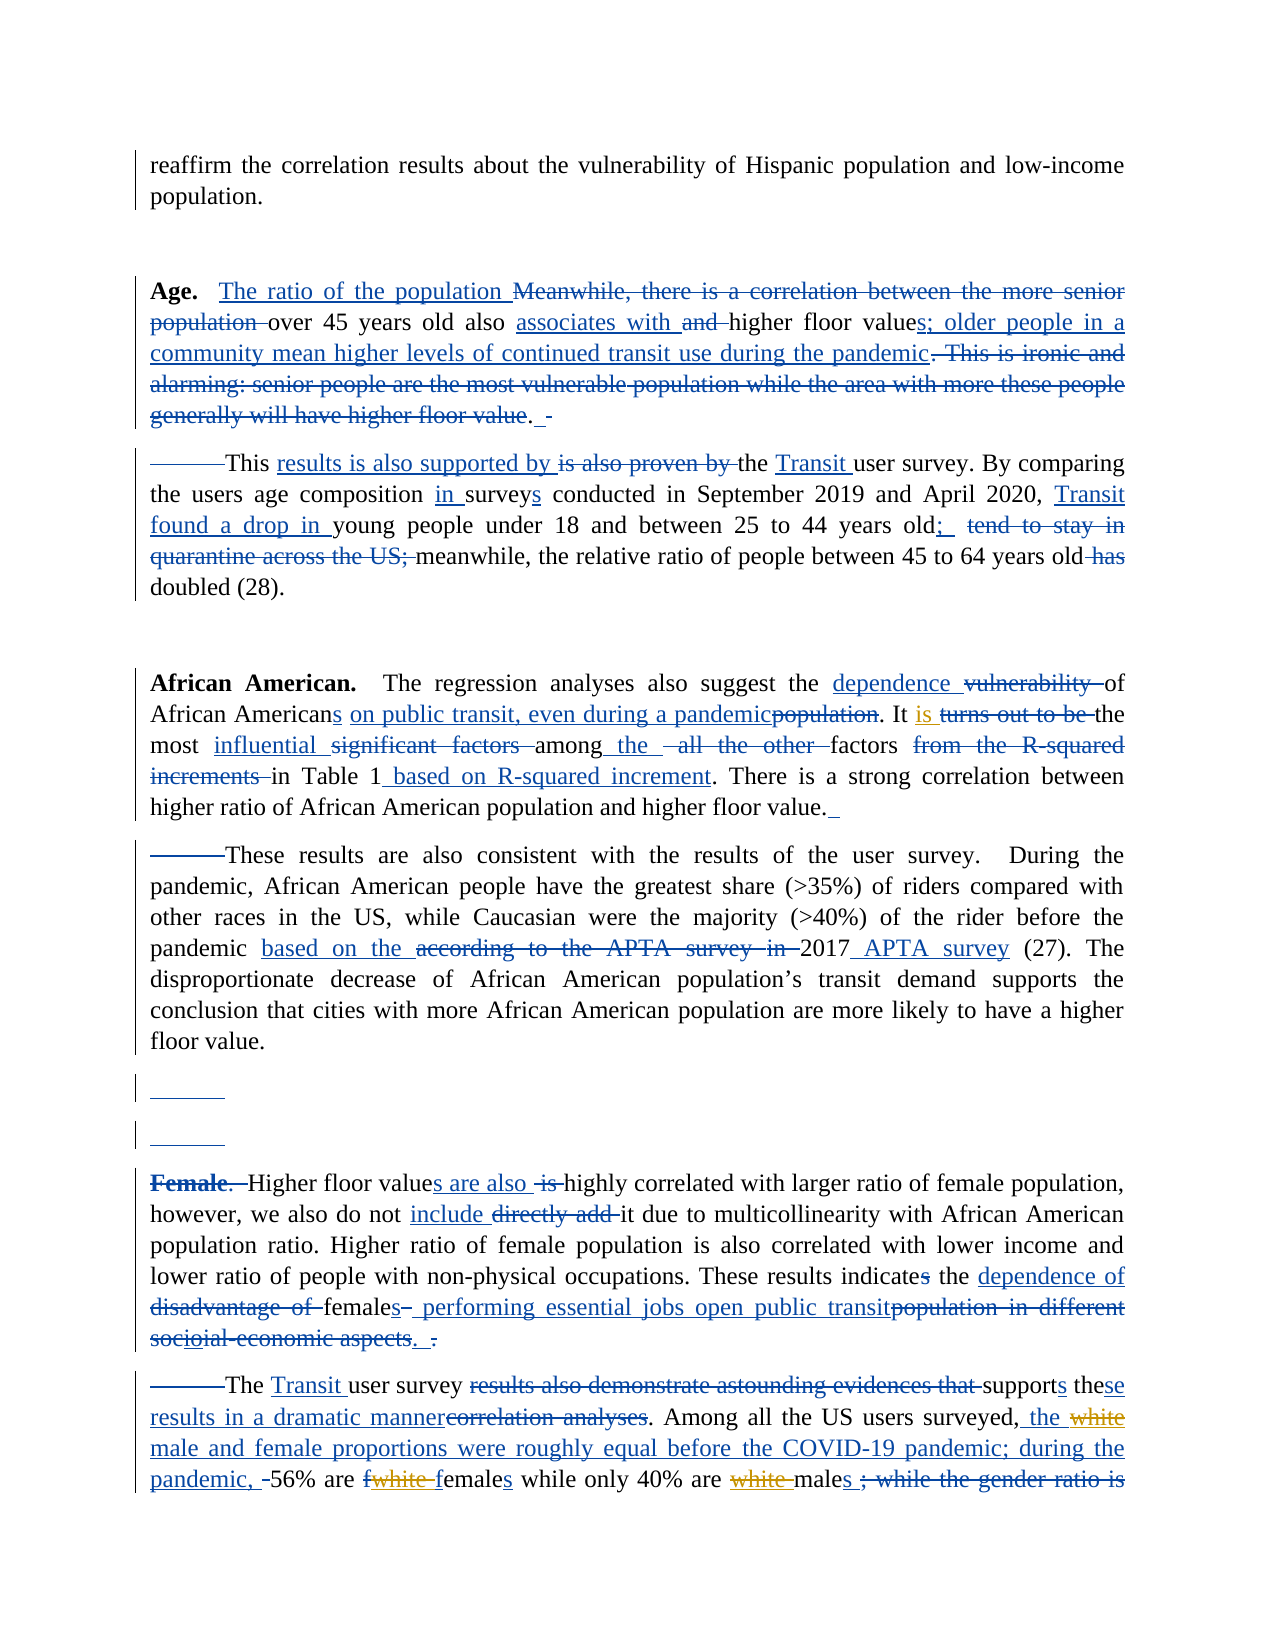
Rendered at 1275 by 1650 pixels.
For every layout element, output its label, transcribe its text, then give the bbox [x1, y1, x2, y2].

text African American. The regression analyses also suggest the of African American . It the most amongfactors in Table 1. There is a strong correlation between higher ratio of African American population and higher floor value. [150, 668, 1125, 821]
text Higher floor valuehighly correlated with larger ratio of female population, however, we also do not it due to multicollinearity with African American population ratio. Higher ratio of female population is also correlated with lower income and lower ratio of people with non-physical occupations. These results indicate the female [150, 1168, 1125, 1352]
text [150, 150, 1125, 210]
text Age. over 45 years old higher floor value. [150, 386, 1125, 429]
text These results are also consistent with the results of the user survey. During the pandemic, African American people have the greatest share (>35%) of riders compared with other races in the US, while Caucasian were the majority (>40%) of the rider before the pandemic 2017 (27). The disproportionate decrease of African American population’s transit demand supports the conclusion that cities with more African American population are more likely to have a higher floor value. [150, 840, 1125, 1055]
text Age. over 45 years old higher floor value. [150, 276, 1125, 385]
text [150, 1459, 1125, 1492]
text This the user survey. By comparing the users age composition survey conducted in September 2019 and April 2020, young people under 18 and between 25 to 44 years old meanwhile, the relative ratio of people between 45 to 64 years old doubled (28). [150, 448, 1125, 601]
